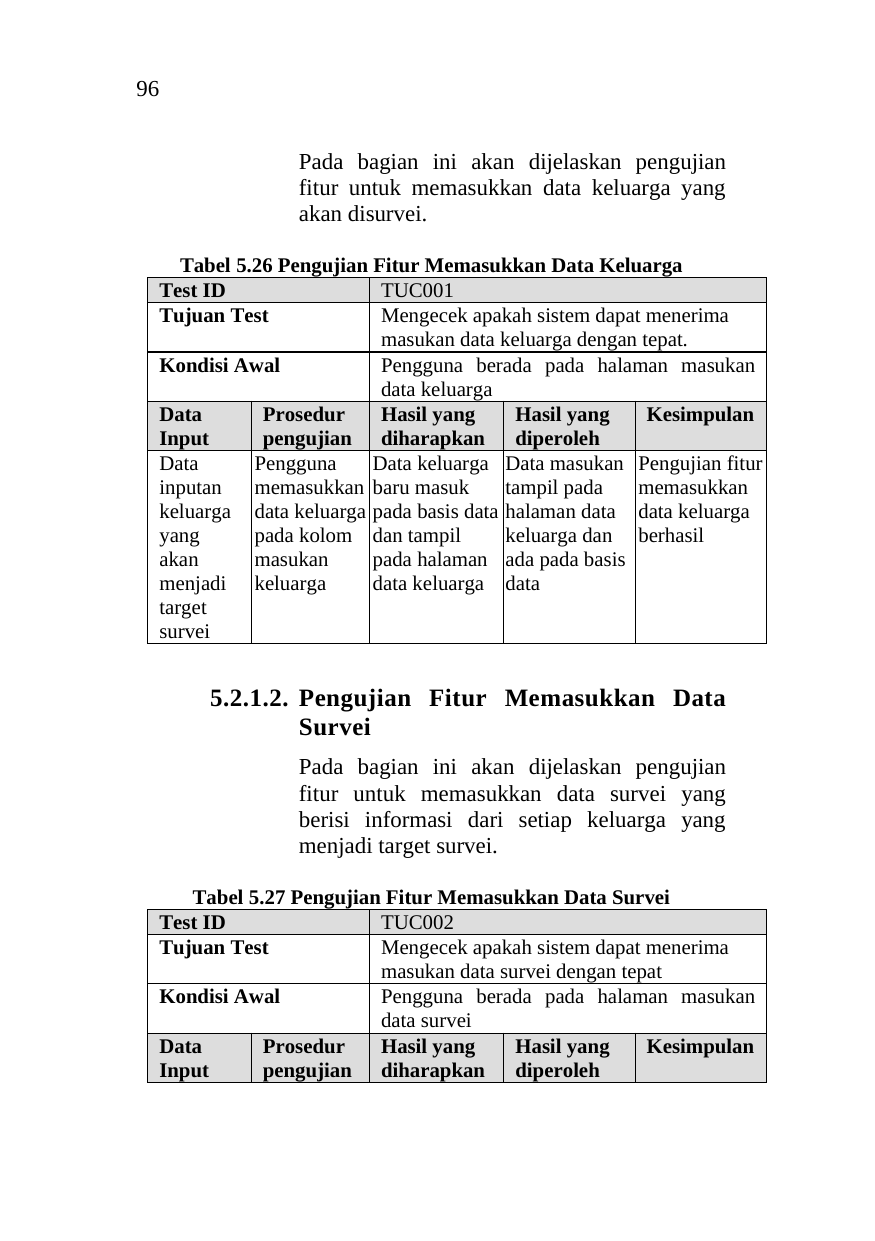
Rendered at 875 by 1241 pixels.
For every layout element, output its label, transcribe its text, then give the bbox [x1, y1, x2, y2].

table_cell Prosedur pengujian [252, 402, 369, 450]
table_cell Hasil yang diperoleh [504, 1034, 635, 1082]
table_cell Data keluarga baru masuk pada basis data dan tampil pada halaman data keluarga [370, 451, 503, 643]
table_cell Kondisi Awal [148, 353, 369, 401]
subtitle Pengujian Fitur Memasukkan Data Survei [210, 683, 726, 741]
table_cell Hasil yang diharapkan [370, 402, 503, 450]
table_cell Pengguna berada pada halaman masukan data survei [370, 984, 766, 1032]
table_cell Data masukan tampil pada halaman data keluarga dan ada pada basis data [504, 451, 635, 643]
table_cell Data Input [148, 1034, 251, 1082]
table_cell Hasil yang diharapkan [370, 1034, 503, 1082]
table_cell Hasil yang diperoleh [504, 402, 635, 450]
text Pada bagian ini akan dijelaskan pengujian fitur untuk memasukkan data keluarga yang akan disurvei. [299, 148, 726, 227]
table_cell Data Input [148, 402, 251, 450]
table_cell Tujuan Test [148, 303, 369, 351]
table_header Test ID [148, 910, 369, 934]
table_header Test ID [148, 278, 369, 302]
table_header TUC001 [370, 278, 766, 302]
text Pada bagian ini akan dijelaskan pengujian fitur untuk memasukkan data survei yang berisi informasi dari setiap keluarga yang menjadi target survei. [299, 753, 726, 859]
table_cell Kesimpulan [636, 1034, 766, 1082]
table_cell Mengecek apakah sistem dapat menerima masukan data survei dengan tepat [370, 935, 766, 983]
table_cell Pengguna berada pada halaman masukan data keluarga [370, 353, 766, 401]
table_cell Kondisi Awal [148, 984, 369, 1032]
table_cell Mengecek apakah sistem dapat menerima masukan data keluarga dengan tepat. [370, 303, 766, 351]
table_header TUC002 [370, 910, 766, 934]
table_cell Kesimpulan [636, 402, 766, 450]
table_cell Prosedur pengujian [252, 1034, 369, 1082]
table_cell Pengguna memasukkan data keluarga pada kolom masukan keluarga [252, 451, 369, 643]
table_cell Pengujian fitur memasukkan data keluarga berhasil [636, 451, 766, 643]
table_cell Tujuan Test [148, 935, 369, 983]
table_cell Data inputan keluarga yang akan menjadi target survei [148, 451, 251, 643]
